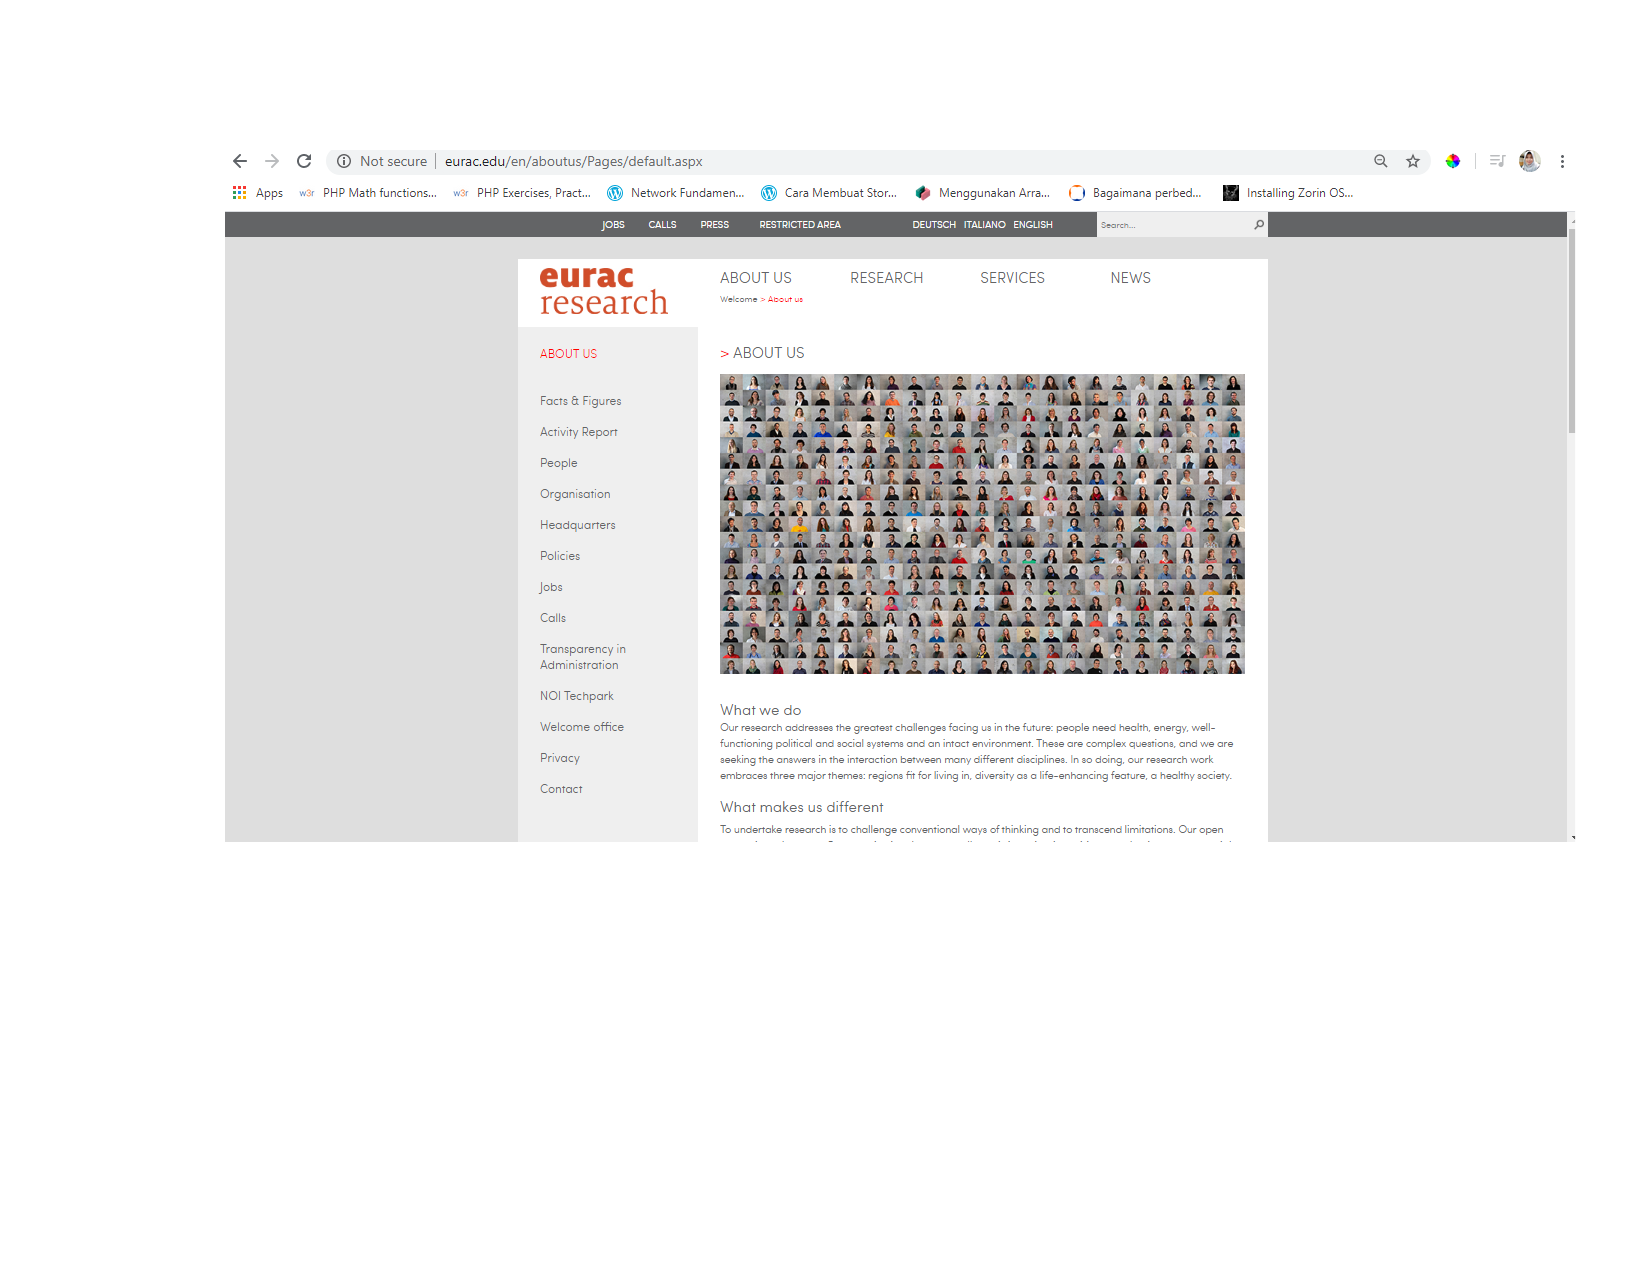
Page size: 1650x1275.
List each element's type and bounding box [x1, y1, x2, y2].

picture [225, 150, 1575, 842]
